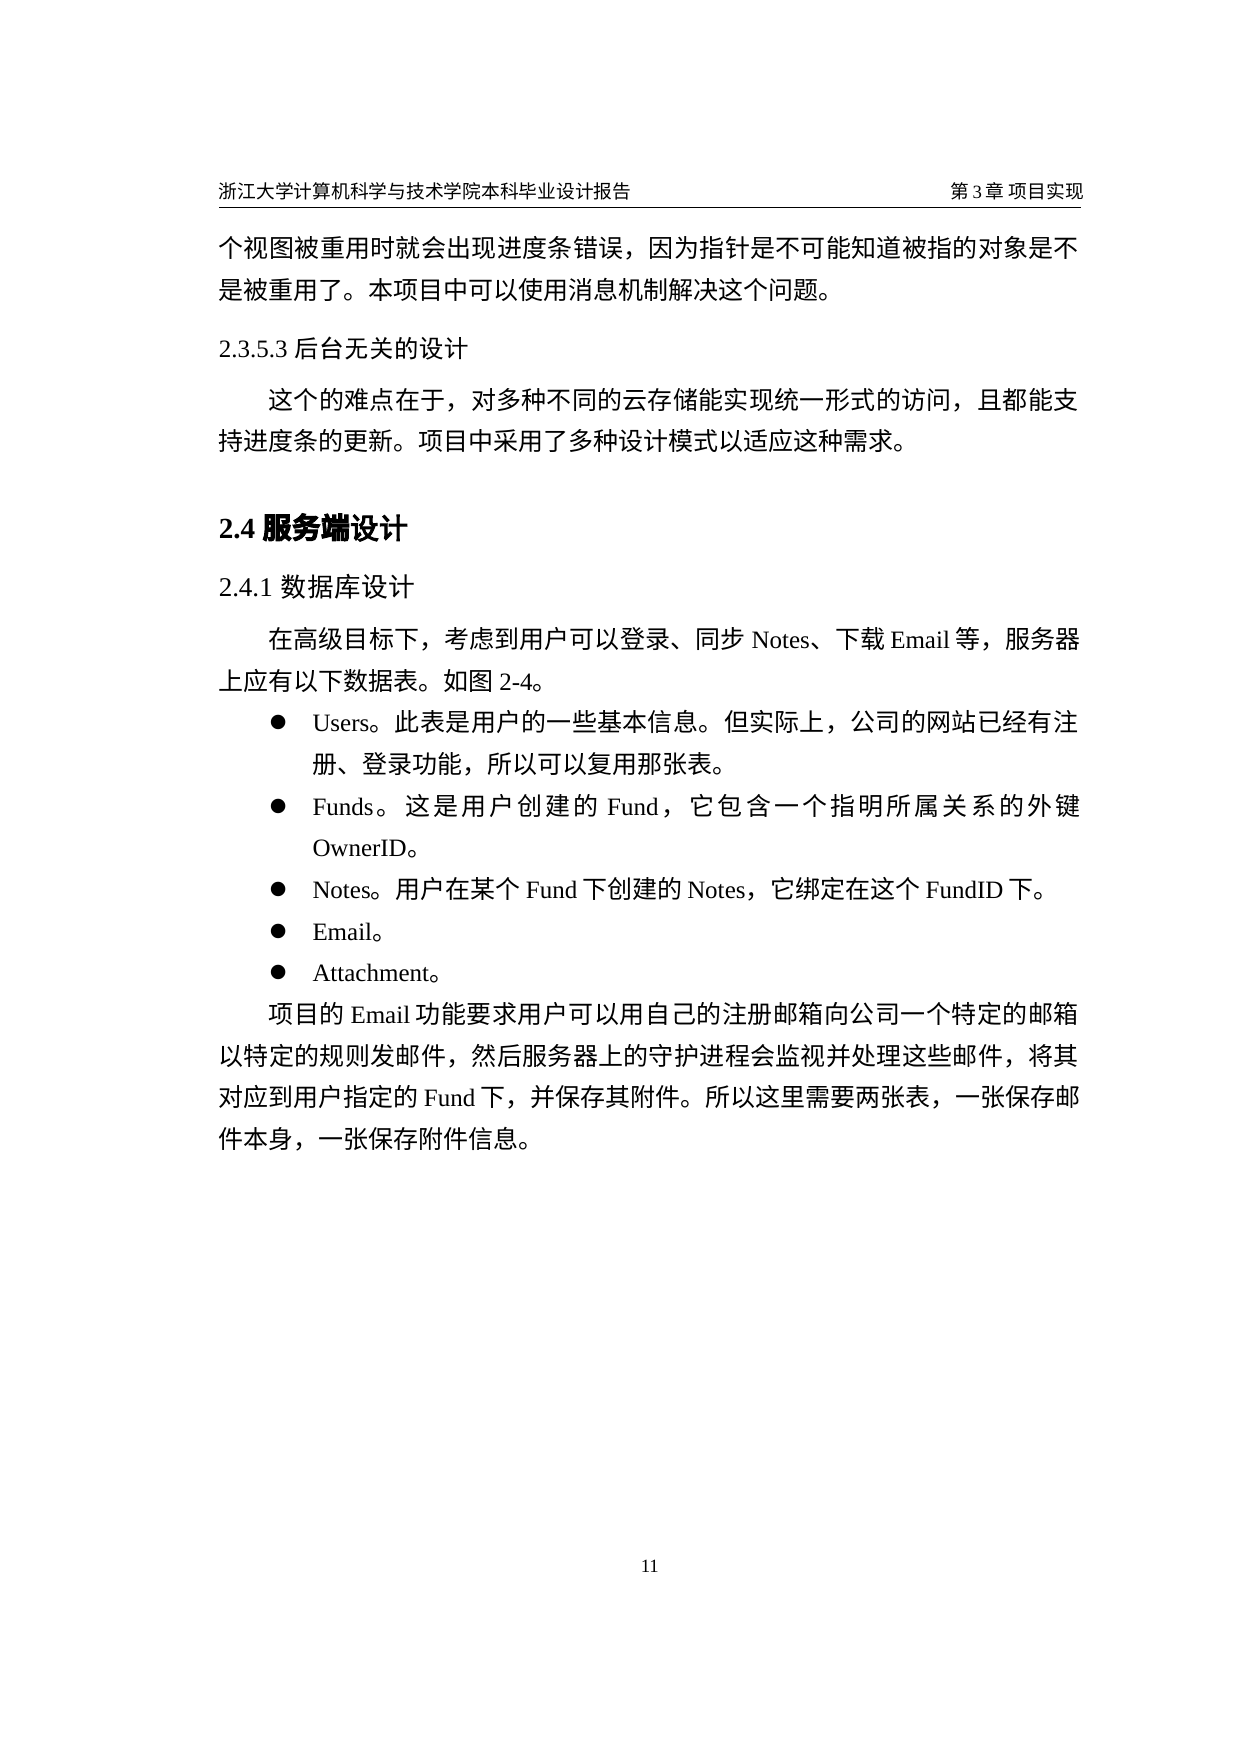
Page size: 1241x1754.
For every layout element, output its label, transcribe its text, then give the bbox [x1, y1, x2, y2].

list Funds。这是用户创建的Fund，它包含一个指明所属关系的外键OwnerID。 [268, 782, 1081, 865]
text 后台无关的设计 [218, 333, 1081, 363]
list Notes。用户在某个Fund下创建的Notes，它绑定在这个FundID下。 [268, 865, 1081, 907]
text 项目的Email功能要求用户可以用自己的注册邮箱向公司一个特定的邮箱以特定的规则发邮件，然后服务器上的守护进程会监视并处理这些邮件，将其对应到用户指定的Fund下，并保存其附件。所以这里需要两张表，一张保存邮件本身，一张保存附件信息。 [218, 990, 1081, 1157]
list Users。此表是用户的一些基本信息。但实际上，公司的网站已经有注册、登录功能，所以可以复用那张表。 [268, 698, 1081, 782]
text 服务端设计 [218, 509, 1081, 544]
text 数据库设计 [218, 569, 1081, 602]
text 这个的难点在于，对多种不同的云存储能实现统一形式的访问，且都能支持进度条的更新。项目中采用了多种设计模式以适应这种需求。 [218, 376, 1081, 459]
list Attachment。 [268, 948, 1081, 990]
list Email。 [268, 907, 1081, 948]
